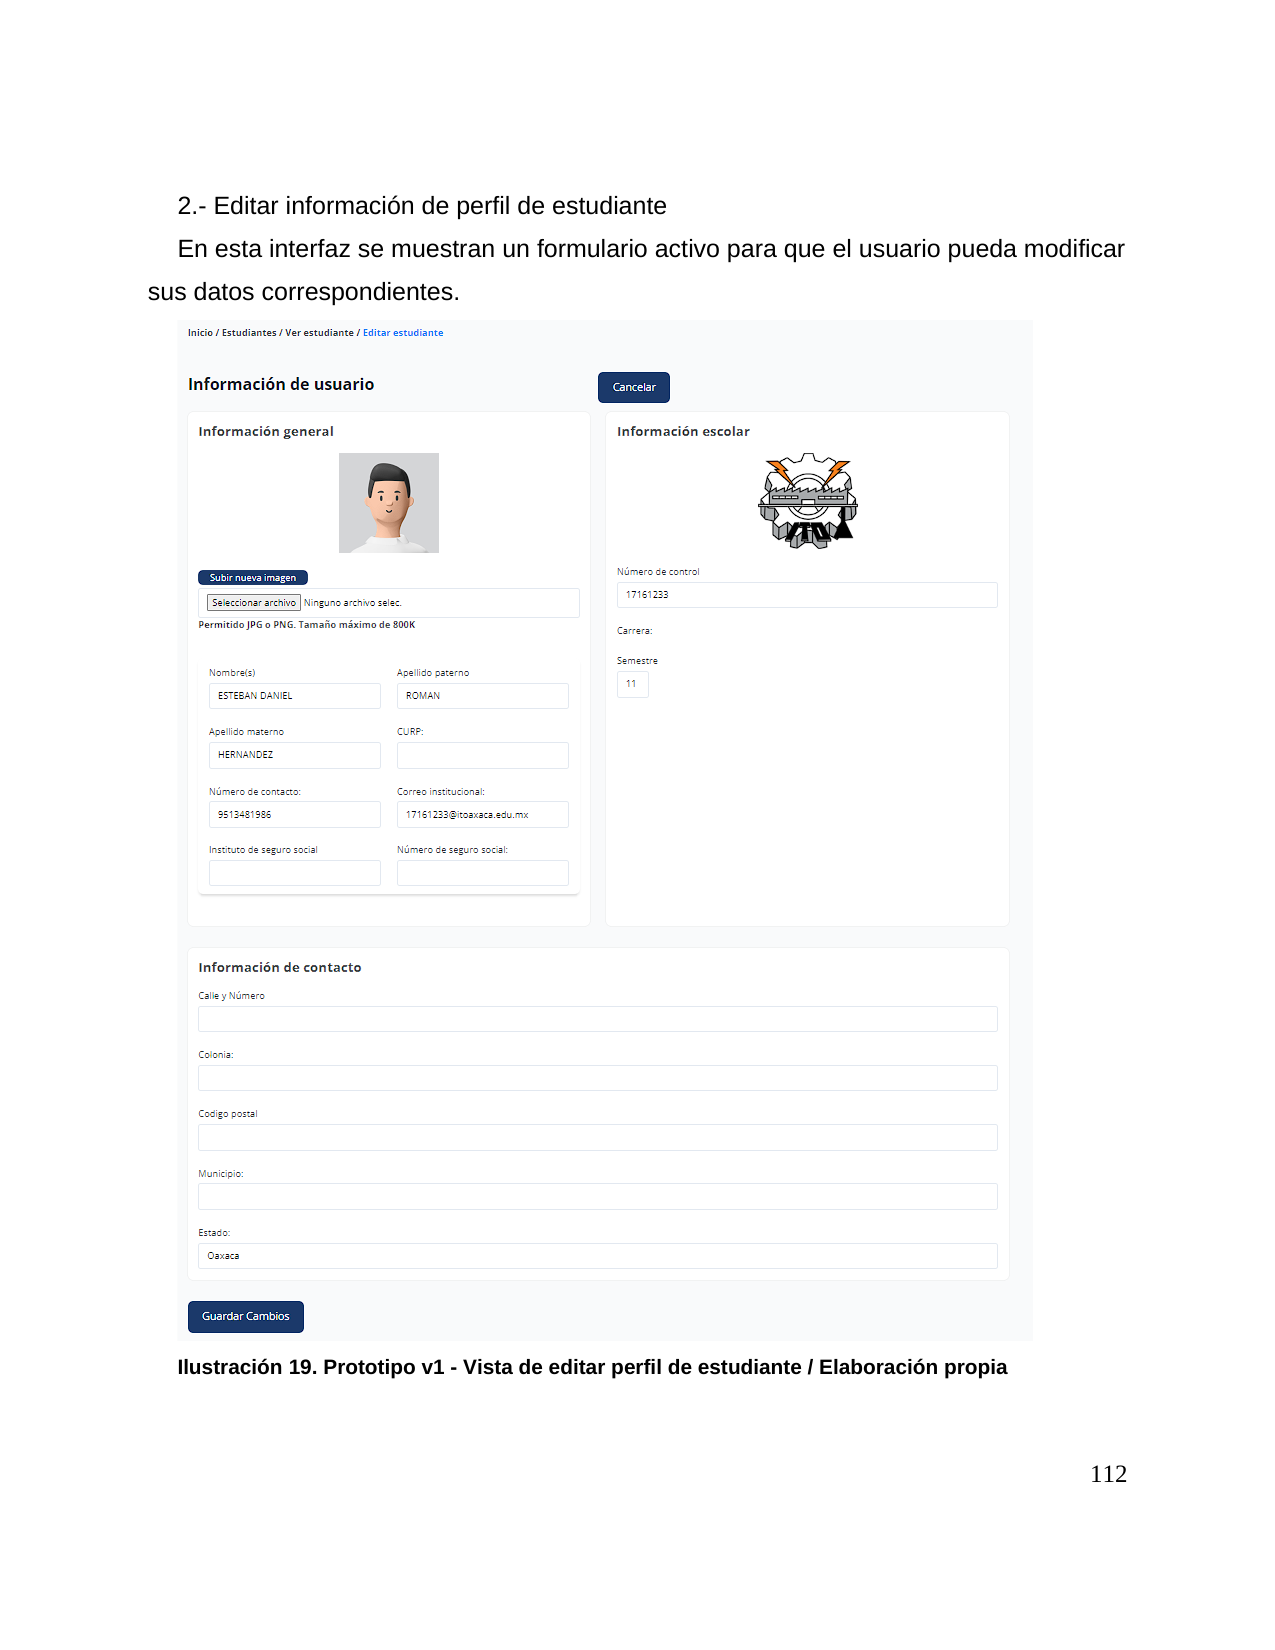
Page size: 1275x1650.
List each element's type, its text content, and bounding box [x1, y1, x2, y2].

text 2.- Editar información de perfil de estudiante [148, 191, 1127, 220]
text En esta interfaz se muestran un formulario activo para que el usuario pueda modificar sus datos correspondientes. [148, 234, 1127, 306]
picture [177, 320, 1033, 1341]
